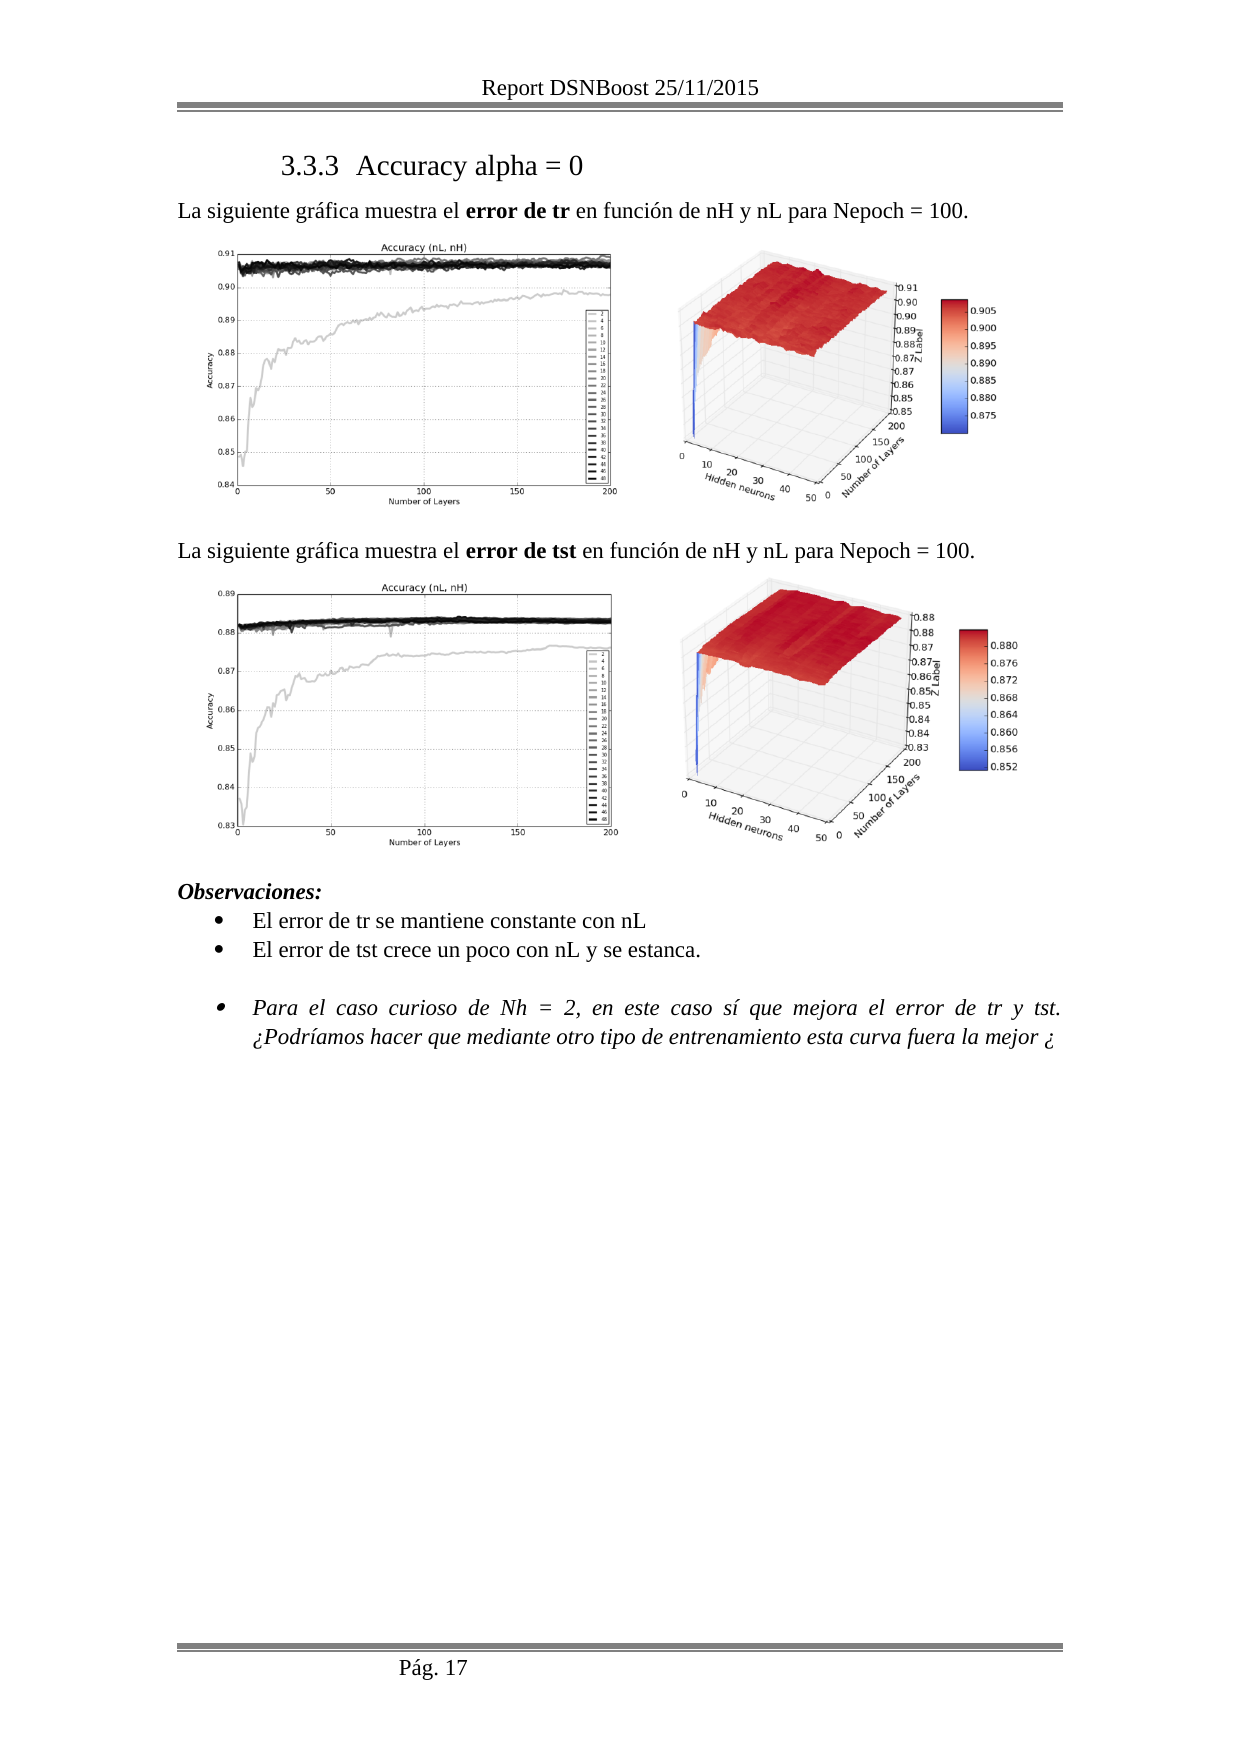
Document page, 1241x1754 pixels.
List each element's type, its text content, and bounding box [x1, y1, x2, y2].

text La siguiente gráfica muestra el error de tst en función de nH y nL para Nepoch = 100. [177, 537, 1063, 563]
list Para el caso curioso de Nh = 2, en este caso sí que mejora el error de tr y tst. ¿Podríamos hacer que mediante otro tipo de entrenamiento esta curva fuera la mejor ¿ [215, 994, 1063, 1049]
text La siguiente gráfica muestra el error de tr en función de nH y nL para Nepoch = 100. [177, 197, 1063, 223]
list El error de tr se mantiene constante con nL [215, 907, 1063, 933]
picture [177, 565, 1030, 855]
text Observaciones: [177, 878, 1063, 904]
subtitle Accuracy alpha = 0 [281, 148, 1063, 181]
list El error de tst crece un poco con nL y se estanca. [215, 936, 1063, 962]
picture [177, 226, 1009, 514]
